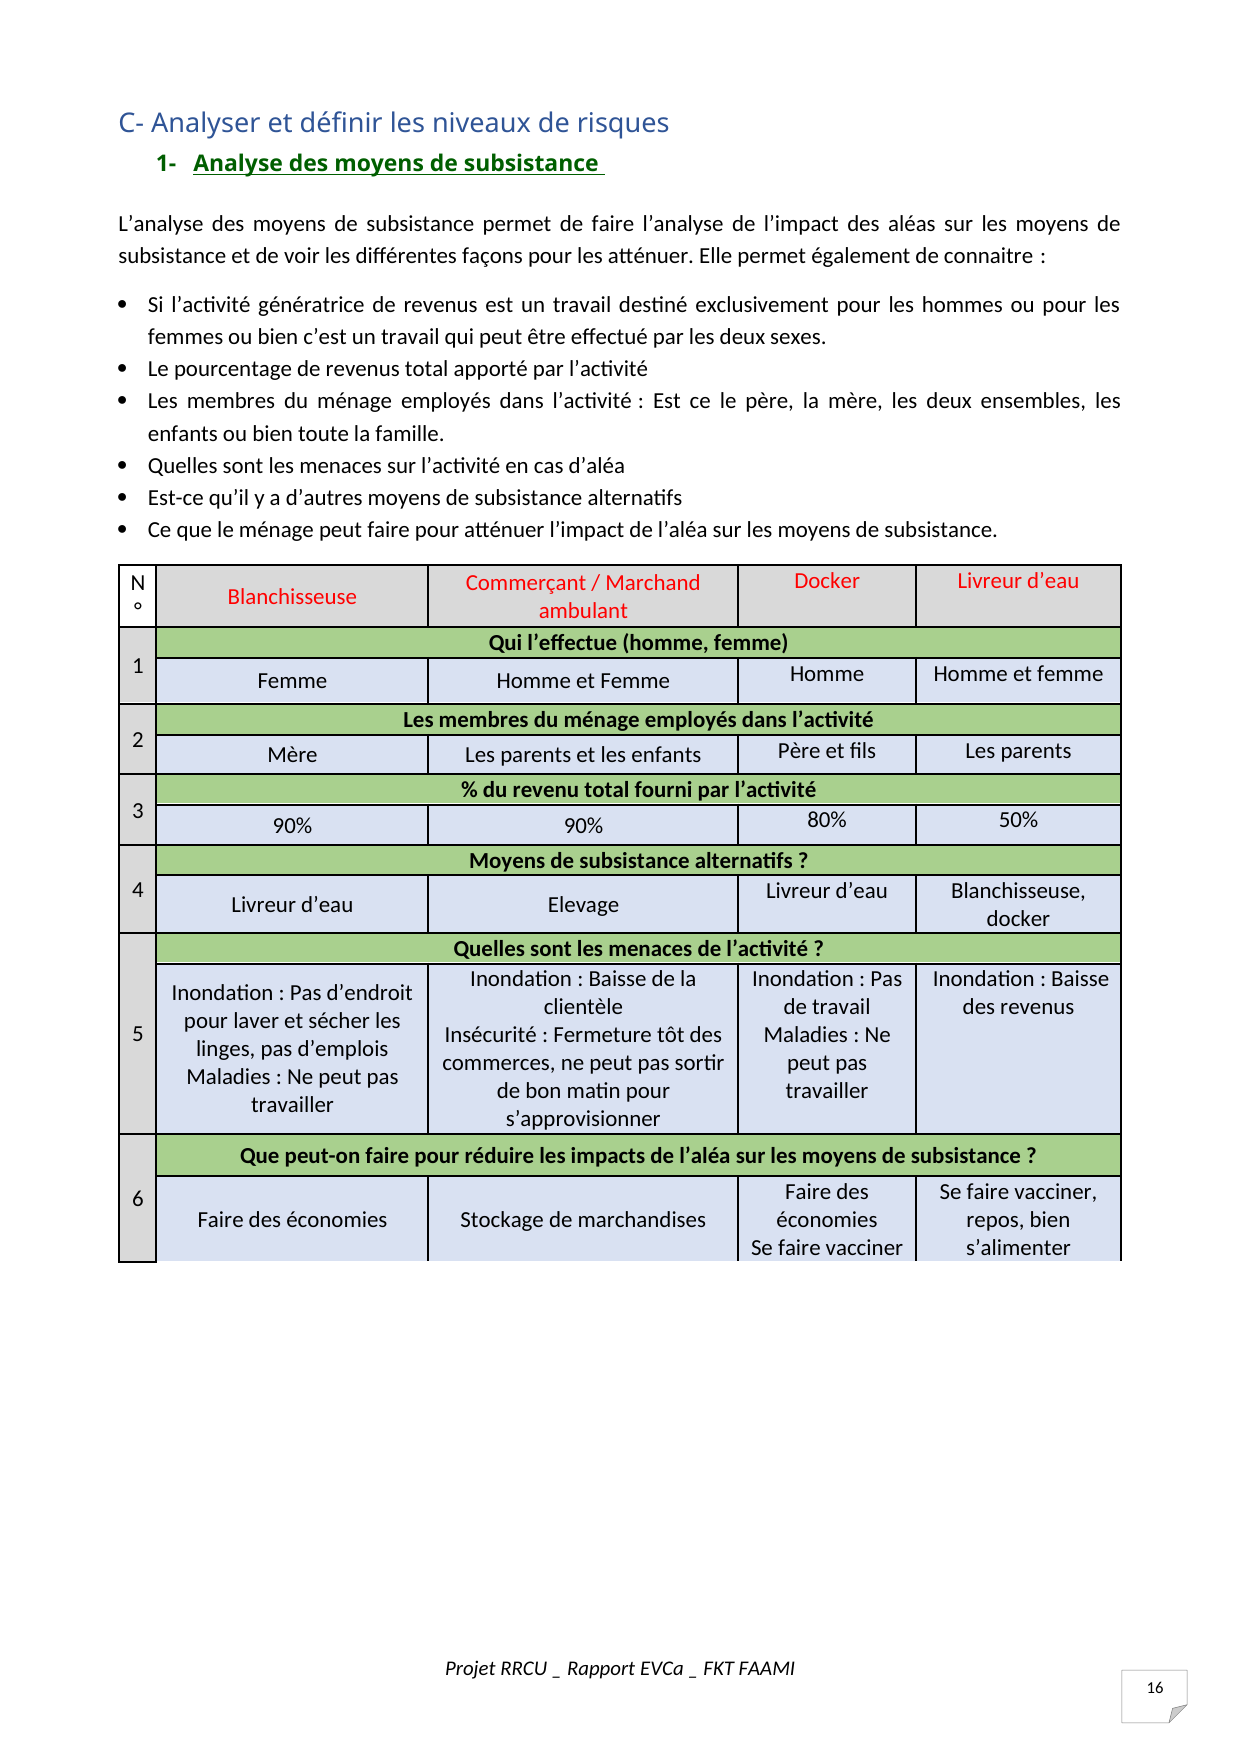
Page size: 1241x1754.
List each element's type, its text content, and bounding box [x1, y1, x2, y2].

table_header N° [120, 566, 155, 626]
list Les membres du ménage employés dans l’activité : Est ce le père, la mère, les deux ensembles, les enfants ou bien toute la famille. [118, 387, 1122, 447]
list Si l’activité génératrice de revenus est un travail destiné exclusivement pour les hommes ou pour les femmes ou bien c’est un travail qui peut être effectué par les deux sexes. [118, 290, 1122, 350]
table_cell Les parents et les enfants [429, 736, 737, 773]
table_cell Livreur d’eau [739, 876, 915, 932]
list Ce que le ménage peut faire pour atténuer l’impact de l’aléa sur les moyens de subsistance. [118, 515, 1122, 543]
table_cell Inondation : Pas d’endroit pour laver et sécher les linges, pas d’emplois Maladies : Ne peut pas travailler [157, 965, 427, 1133]
table_cell Inondation : Baisse des revenus [917, 965, 1120, 1133]
table_cell Elevage [429, 876, 737, 932]
table_cell Faire des économies Se faire vacciner [739, 1177, 915, 1261]
table_cell 90% [157, 806, 427, 844]
table_cell Quelles sont les menaces de l’activité ? [157, 934, 1120, 962]
table_cell Faire des économies [157, 1177, 427, 1261]
table_cell Les membres du ménage employés dans l’activité [157, 705, 1120, 734]
table_cell Moyens de subsistance alternatifs ? [157, 846, 1120, 874]
table_cell Les parents [917, 736, 1120, 773]
table_cell Blanchisseuse, docker [917, 876, 1120, 932]
table_cell 90% [429, 806, 737, 844]
table_cell 4 [120, 846, 155, 932]
table_cell Mère [157, 736, 427, 773]
table_cell 5 [120, 934, 155, 1133]
table_cell Père et fils [739, 736, 915, 773]
table_cell Inondation : Baisse de la clientèle Insécurité : Fermeture tôt des commerces, ne peut pas sortir de bon matin pour s’approvisionner [429, 965, 737, 1133]
table_cell 6 [120, 1135, 155, 1261]
table_cell 80% [739, 806, 915, 844]
list Est-ce qu’il y a d’autres moyens de subsistance alternatifs [118, 483, 1122, 511]
table_header Commerçant / Marchand ambulant [429, 566, 737, 626]
subtitle C- Analyser et définir les niveaux de risques [118, 103, 1122, 140]
subtitle Analyse des moyens de subsistance [156, 147, 1122, 178]
table_cell Se faire vacciner, repos, bien s’alimenter [917, 1177, 1120, 1261]
table_header Blanchisseuse [157, 566, 427, 626]
list Quelles sont les menaces sur l’activité en cas d’aléa [118, 451, 1122, 479]
table_cell Inondation : Pas de travail Maladies : Ne peut pas travailler [739, 965, 915, 1133]
table_header Docker [739, 566, 915, 626]
table_cell Livreur d’eau [157, 876, 427, 932]
table_cell Homme et Femme [429, 659, 737, 702]
table_cell Qui l’effectue (homme, femme) [157, 628, 1120, 657]
table_cell 2 [120, 705, 155, 773]
table_cell Femme [157, 659, 427, 702]
table_cell 3 [120, 775, 155, 844]
table_cell Stockage de marchandises [429, 1177, 737, 1261]
table_cell 1 [120, 628, 155, 702]
table_cell Homme [739, 659, 915, 702]
table_cell Que peut-on faire pour réduire les impacts de l’aléa sur les moyens de subsistance ? [157, 1135, 1120, 1175]
table_cell Homme et femme [917, 659, 1120, 702]
list Le pourcentage de revenus total apporté par l’activité [118, 354, 1122, 382]
table_header Livreur d’eau [917, 566, 1120, 626]
text L’analyse des moyens de subsistance permet de faire l’analyse de l’impact des aléas sur les moyens de subsistance et de voir les différentes façons pour les atténuer. Elle permet également de connaitre : [118, 209, 1122, 269]
table_cell % du revenu total fourni par l’activité [157, 775, 1120, 803]
table_cell 50% [917, 806, 1120, 844]
